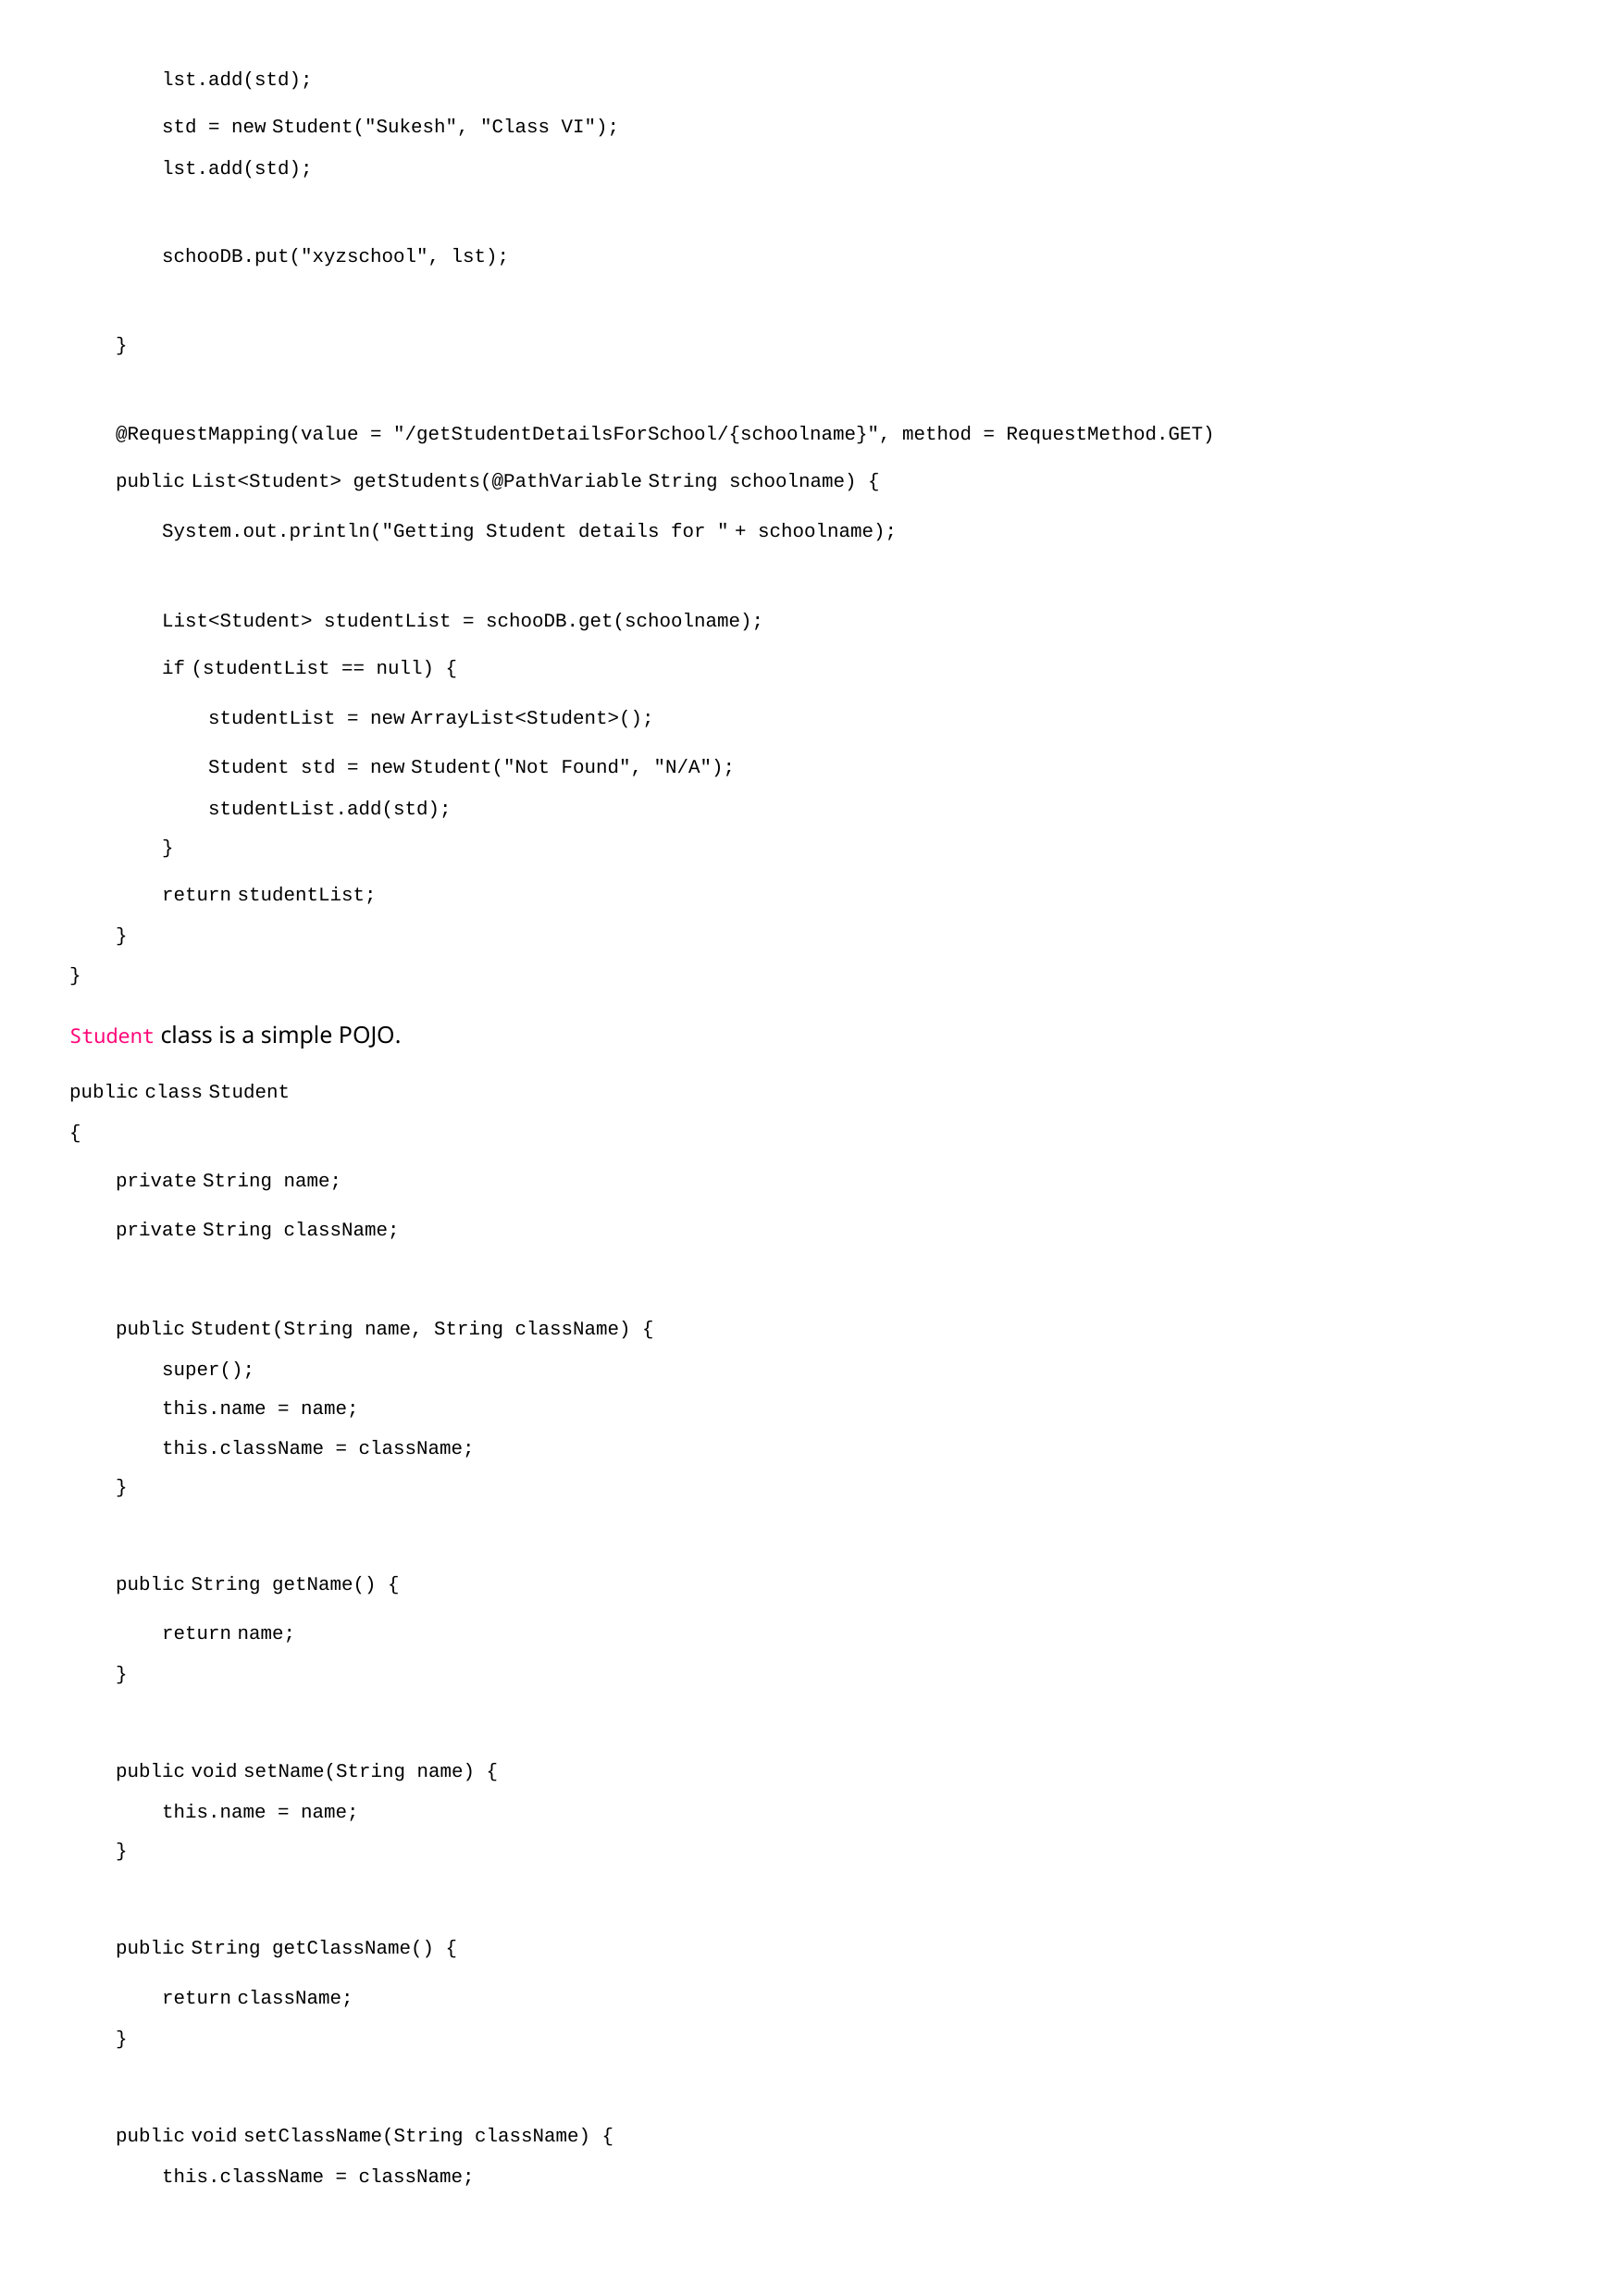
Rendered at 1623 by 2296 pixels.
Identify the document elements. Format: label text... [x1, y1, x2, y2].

text Student class is a simple POJO. [69, 1019, 1554, 1050]
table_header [69, 69, 1566, 1004]
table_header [69, 1074, 1566, 2206]
